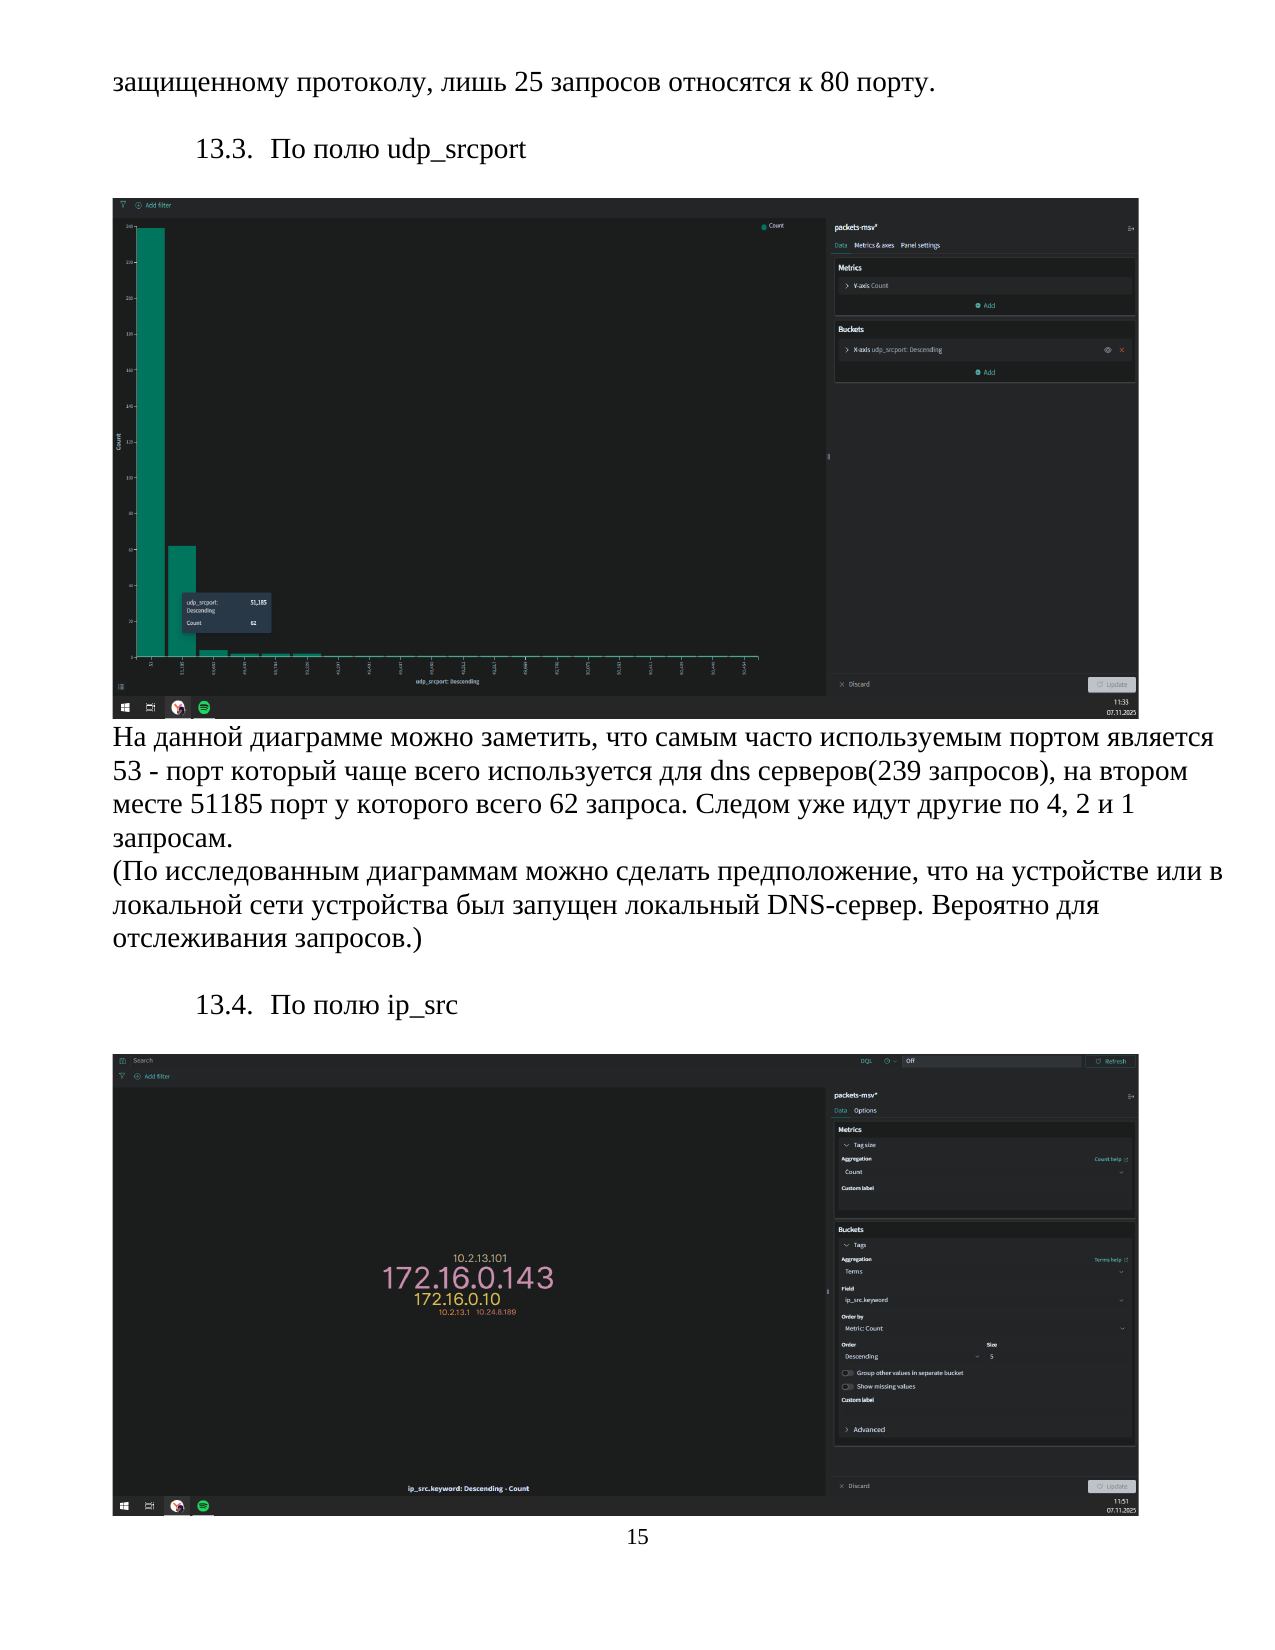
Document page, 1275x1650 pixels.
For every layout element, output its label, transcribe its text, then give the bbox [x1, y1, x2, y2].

picture [112, 198, 1139, 719]
picture [112, 1054, 1139, 1516]
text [112, 64, 1237, 98]
list По полю udp_srcport [195, 132, 1237, 165]
list По полю ip_src [195, 987, 1237, 1021]
text На данной диаграмме можно заметить, что самым часто используемым портом является 53 - порт который чаще всего используется для dns серверов(239 запросов), на втором месте 51185 порт у которого всего 62 запроса. Следом уже идут другие по 4, 2 и 1 запросам. (По исследованным диаграммам можно сделать предположение, что на устройстве или в локальной сети устройства был запущен локальный DNS-сервер. Вероятно для отслеживания запросов.) [112, 719, 1237, 954]
